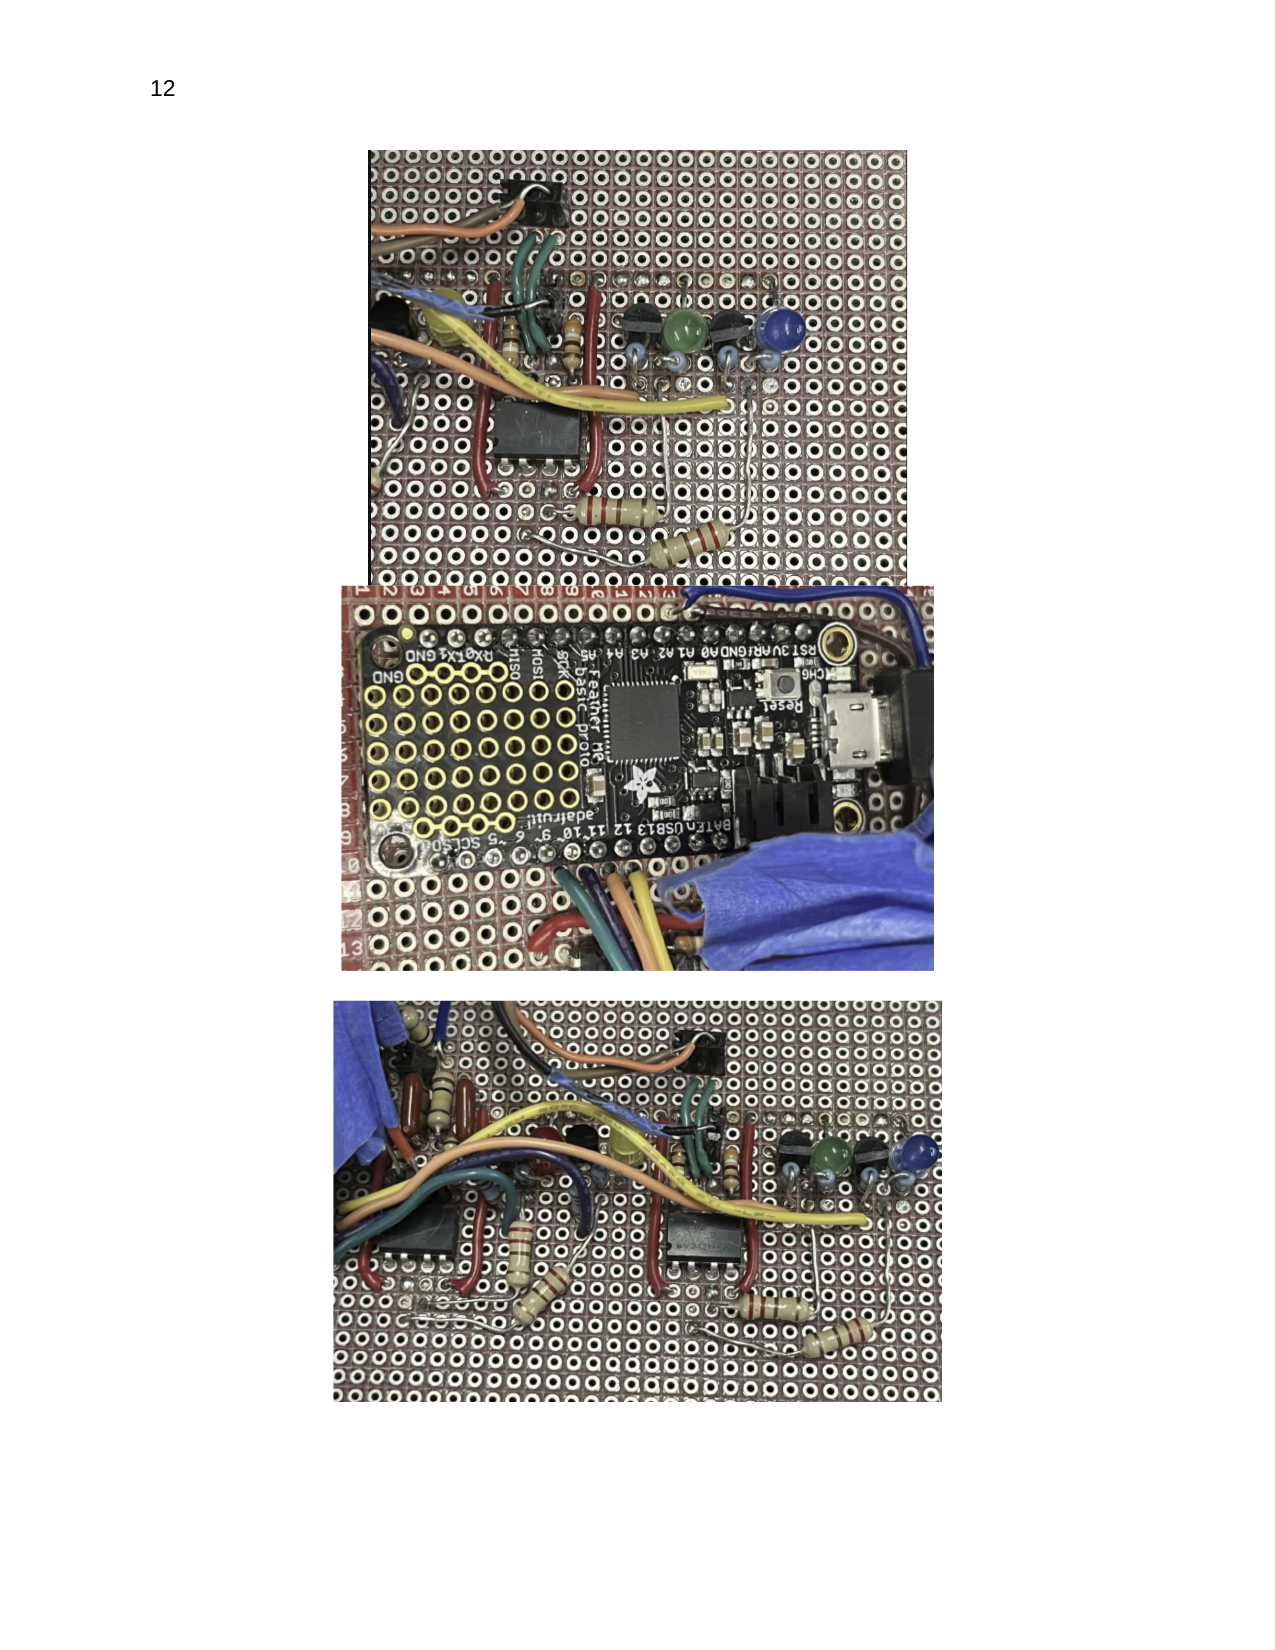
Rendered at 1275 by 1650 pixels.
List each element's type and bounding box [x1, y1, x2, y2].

picture [342, 586, 934, 970]
picture [368, 150, 908, 585]
picture [334, 1001, 942, 1402]
